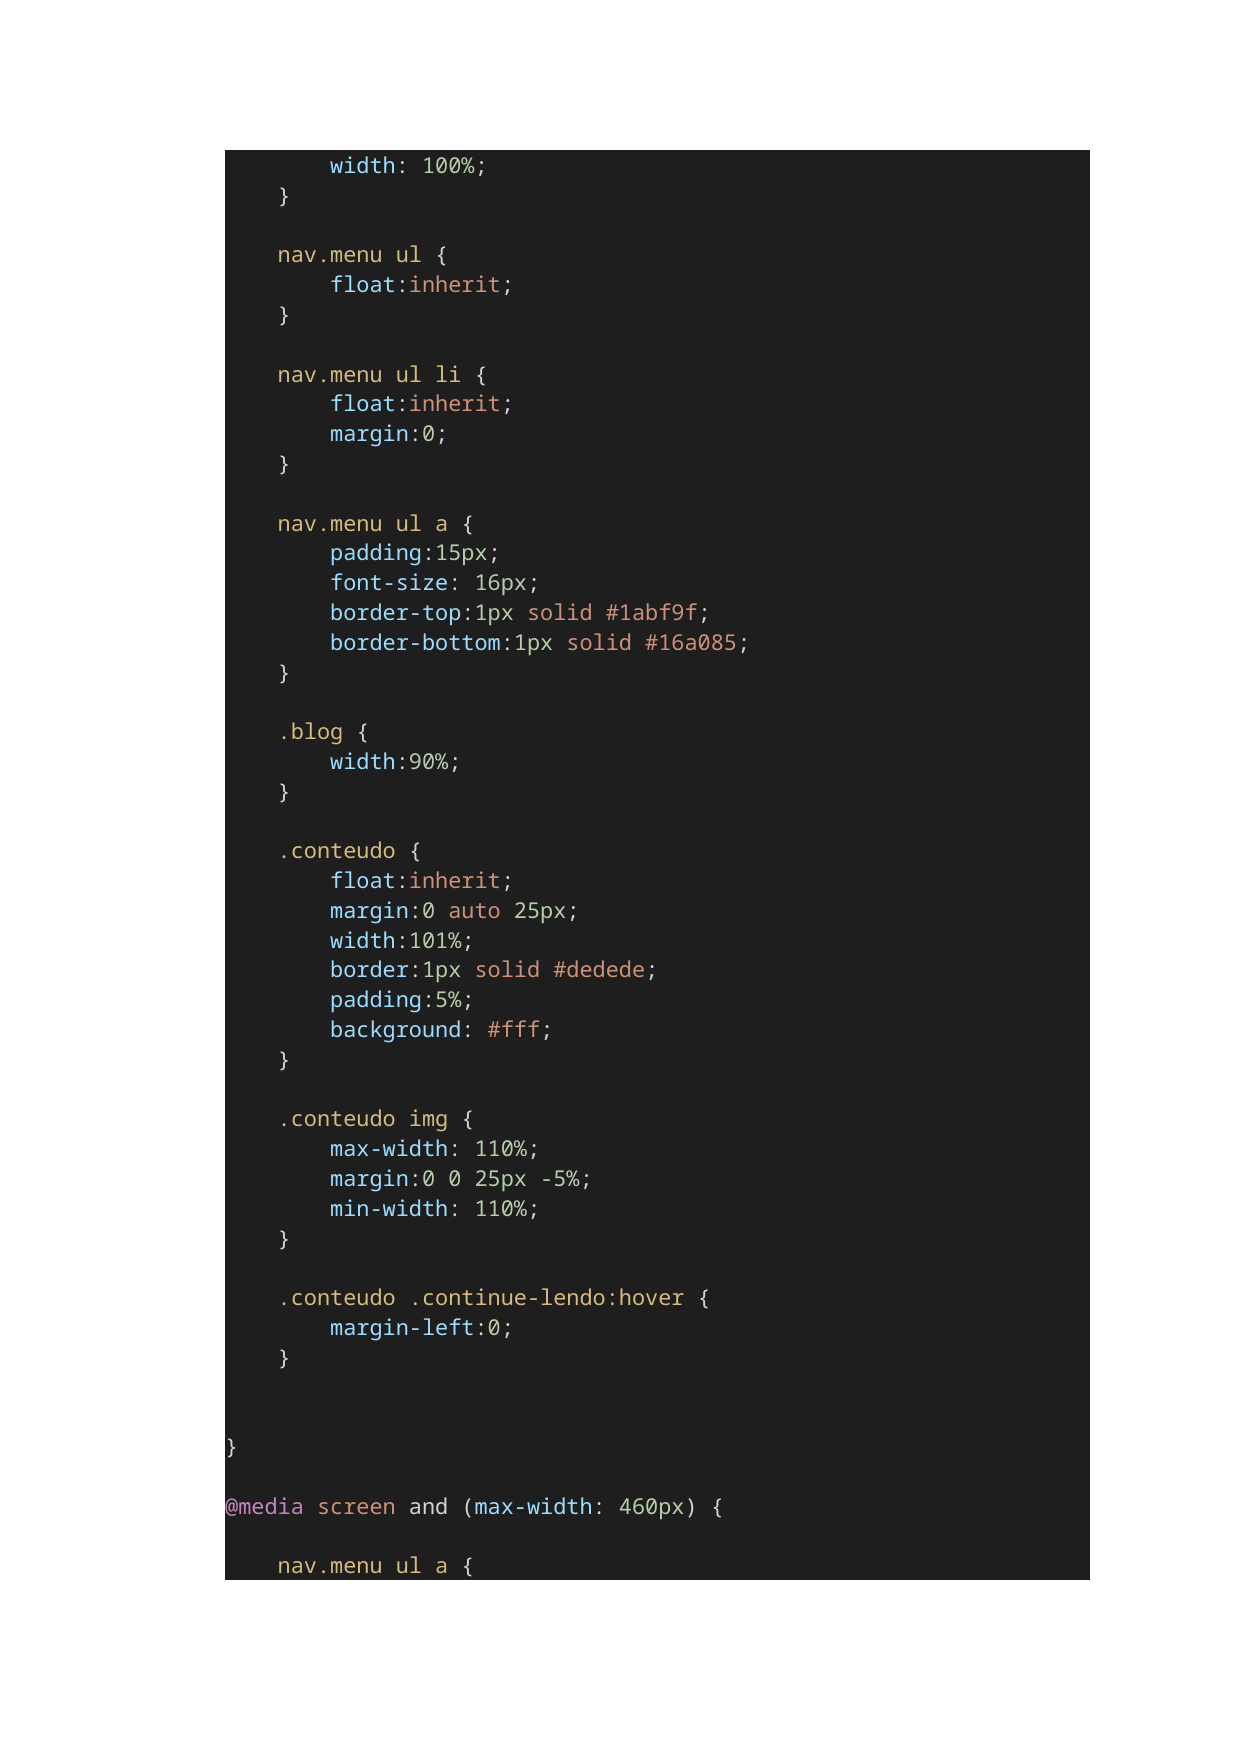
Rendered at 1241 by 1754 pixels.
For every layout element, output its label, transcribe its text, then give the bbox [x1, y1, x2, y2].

text } [225, 1044, 1090, 1073]
text } [225, 776, 1090, 805]
text width: 100%; [225, 150, 1090, 180]
text margin:0; [225, 418, 1090, 448]
text } [225, 299, 1090, 329]
text nav.menu ul a { [225, 507, 1090, 537]
text border:1px solid #dedede; [225, 954, 1090, 984]
text float:inherit; [225, 388, 1090, 418]
text } [225, 448, 1090, 478]
text .conteudo { [225, 835, 1090, 865]
text max-width: 110%; [225, 1133, 1090, 1163]
text float:inherit; [225, 865, 1090, 895]
text } [225, 180, 1090, 209]
text padding:5%; [225, 984, 1090, 1014]
text } [225, 1222, 1090, 1252]
text margin:0 auto 25px; [225, 895, 1090, 924]
text border-top:1px solid #1abf9f; [225, 597, 1090, 627]
text float:inherit; [225, 269, 1090, 299]
text nav.menu ul a { [225, 1550, 1090, 1580]
text width:90%; [225, 746, 1090, 776]
text nav.menu ul { [225, 239, 1090, 269]
text @media screen and (max-width: 460px) { [225, 1491, 1090, 1520]
text } [225, 1431, 1090, 1461]
text font-size: 16px; [225, 567, 1090, 597]
text border-bottom:1px solid #16a085; [225, 627, 1090, 656]
text margin:0 0 25px -5%; [225, 1163, 1090, 1193]
text min-width: 110%; [225, 1193, 1090, 1222]
text .conteudo img { [225, 1103, 1090, 1133]
text margin-left:0; [225, 1312, 1090, 1342]
text padding:15px; [225, 537, 1090, 567]
text } [225, 656, 1090, 686]
text nav.menu ul li { [225, 358, 1090, 388]
text background: #fff; [225, 1014, 1090, 1044]
text .blog { [225, 716, 1090, 746]
text width:101%; [225, 924, 1090, 954]
text } [225, 1342, 1090, 1371]
text .conteudo .continue-lendo:hover { [225, 1282, 1090, 1312]
